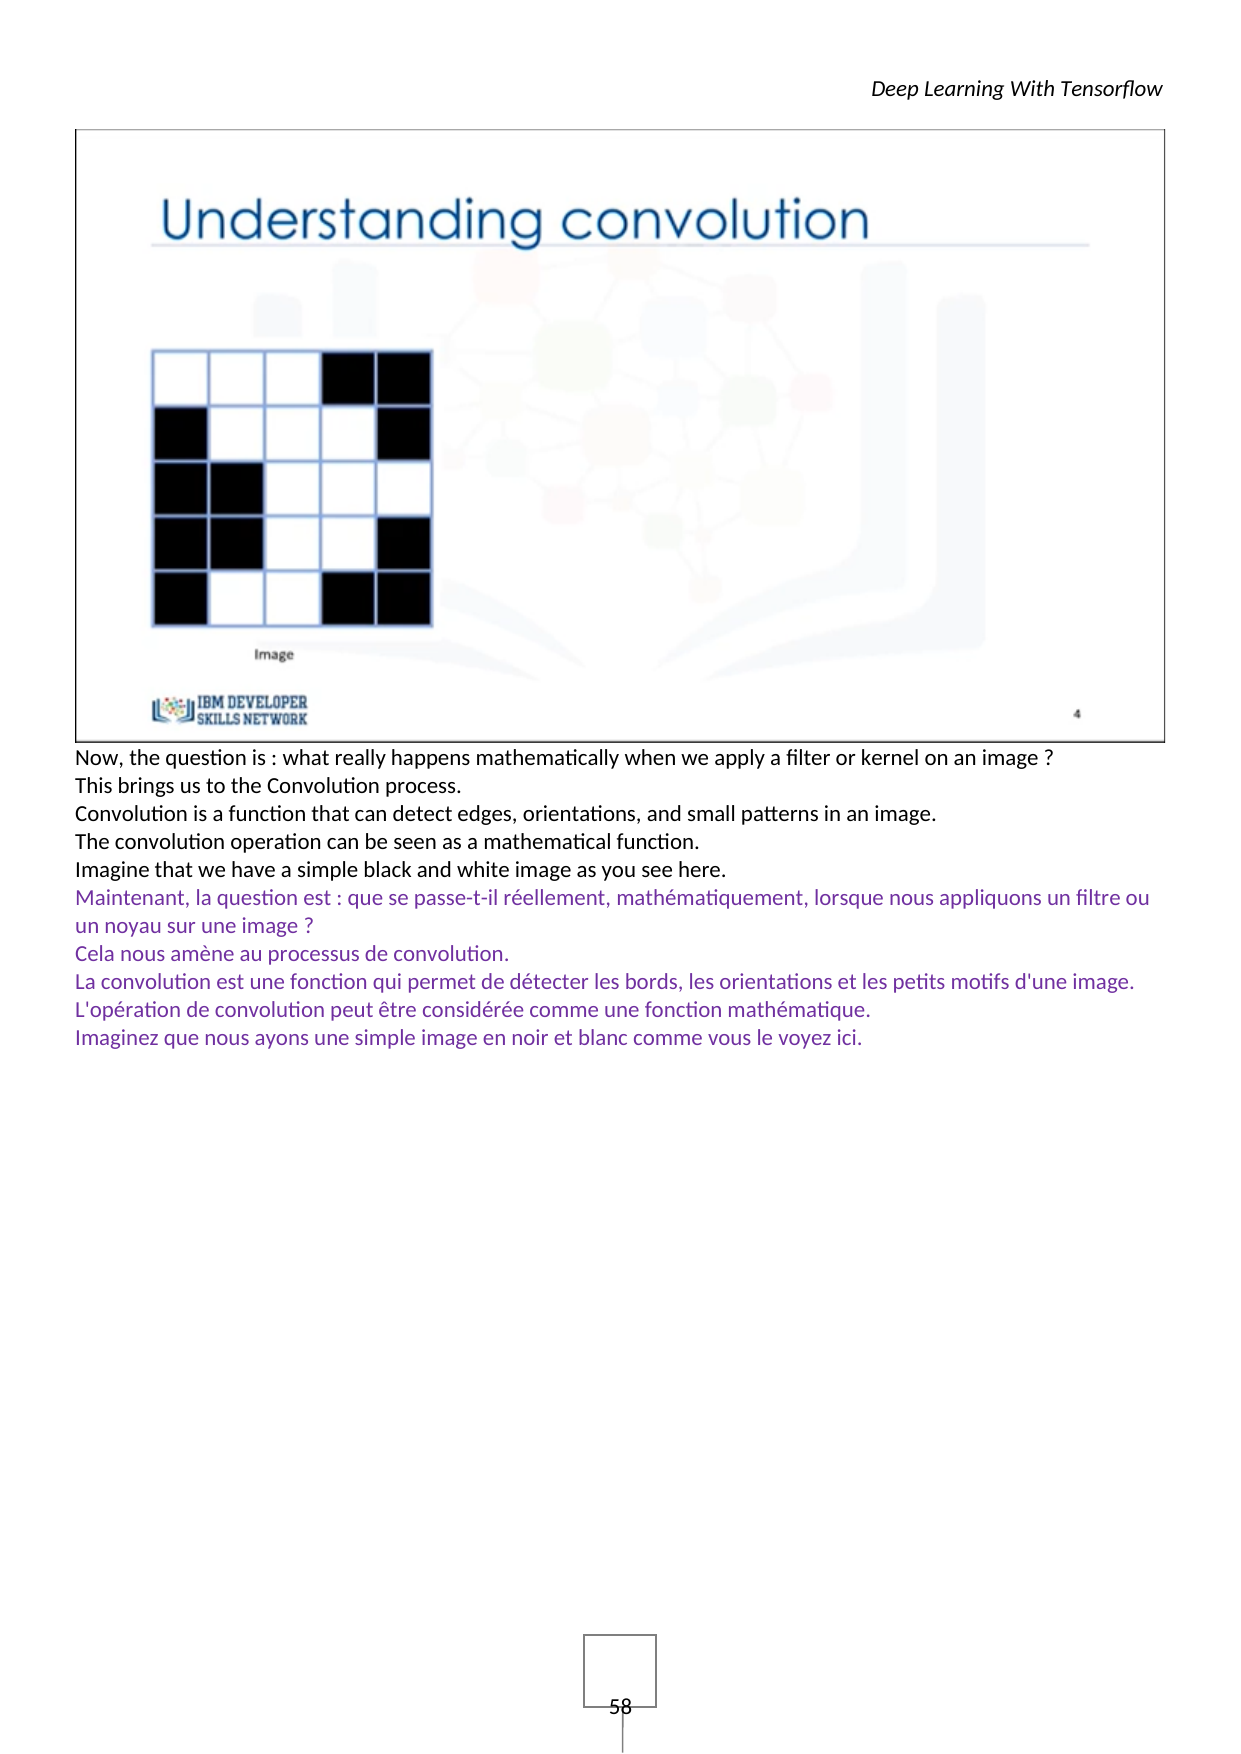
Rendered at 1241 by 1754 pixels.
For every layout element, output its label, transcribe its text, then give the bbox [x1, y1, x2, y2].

text La convolution est une fonction qui permet de détecter les bords, les orientations et les petits motifs d'une image. [75, 967, 1165, 995]
text This brings us to the Convolution process. [75, 771, 1165, 799]
text L'opération de convolution peut être considérée comme une fonction mathématique. [75, 995, 1165, 1023]
text The convolution operation can be seen as a mathematical function. [75, 827, 1165, 855]
text Now, the question is : what really happens mathematically when we apply a filter or kernel on an image ? [75, 743, 1165, 771]
text Cela nous amène au processus de convolution. [75, 939, 1165, 967]
text Imaginez que nous ayons une simple image en noir et blanc comme vous le voyez ici. [75, 1023, 1165, 1051]
text Convolution is a function that can detect edges, orientations, and small patterns in an image. [75, 799, 1165, 827]
picture [75, 129, 1166, 743]
text Imagine that we have a simple black and white image as you see here. [75, 855, 1165, 883]
text Maintenant, la question est : que se passe-t-il réellement, mathématiquement, lorsque nous appliquons un filtre ou un noyau sur une image ? [75, 883, 1165, 939]
